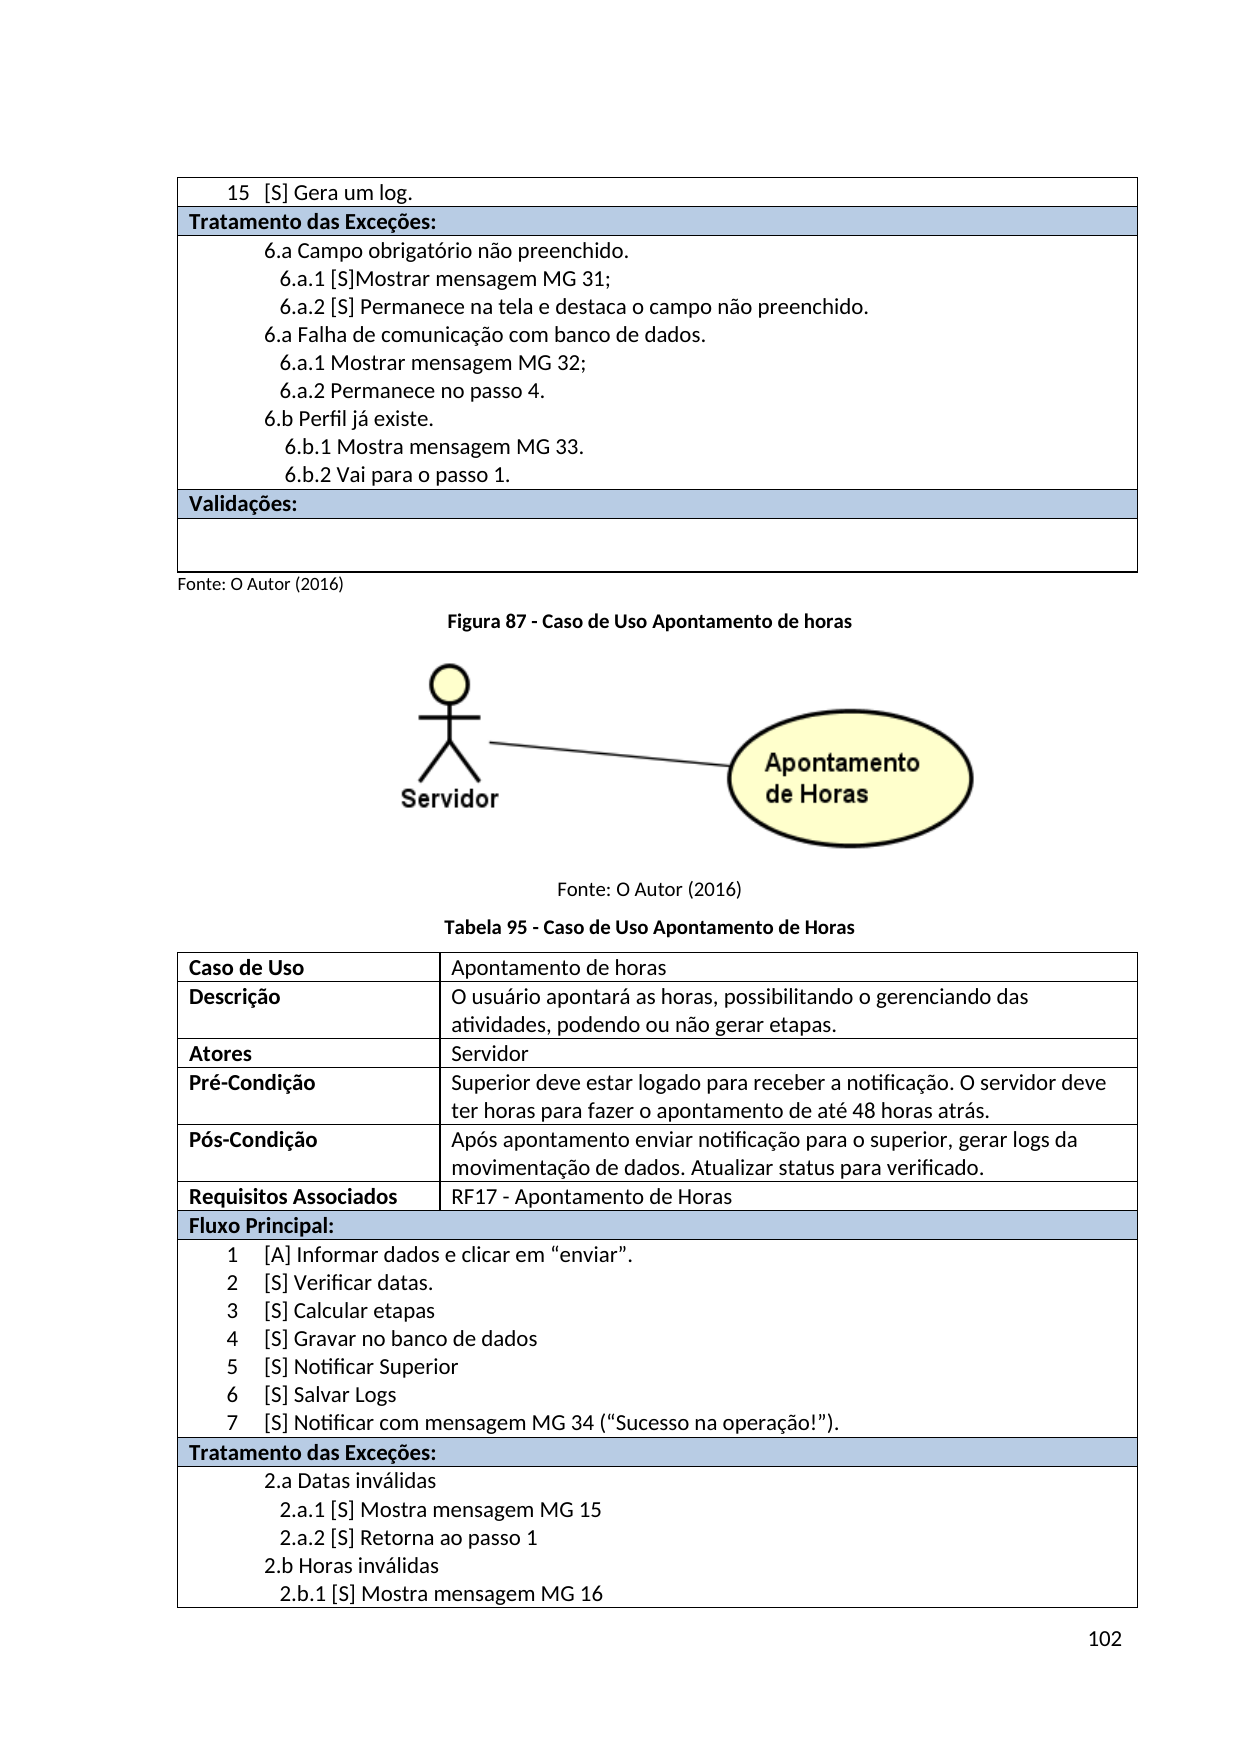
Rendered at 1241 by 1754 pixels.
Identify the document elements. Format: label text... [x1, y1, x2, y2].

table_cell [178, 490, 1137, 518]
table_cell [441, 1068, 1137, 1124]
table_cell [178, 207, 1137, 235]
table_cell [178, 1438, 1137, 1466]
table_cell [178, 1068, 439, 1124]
picture [381, 645, 992, 872]
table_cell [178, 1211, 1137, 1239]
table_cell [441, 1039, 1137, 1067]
text Fonte: O Autor (2016) [177, 572, 1157, 595]
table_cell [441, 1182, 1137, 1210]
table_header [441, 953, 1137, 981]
text Fonte: O Autor (2016) [177, 876, 1122, 901]
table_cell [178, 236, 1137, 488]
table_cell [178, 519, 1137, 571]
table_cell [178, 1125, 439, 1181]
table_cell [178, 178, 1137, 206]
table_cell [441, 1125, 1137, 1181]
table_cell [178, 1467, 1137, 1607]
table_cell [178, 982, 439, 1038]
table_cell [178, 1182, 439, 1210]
text Figura 87 - Caso de Uso Apontamento de horas [177, 608, 1122, 633]
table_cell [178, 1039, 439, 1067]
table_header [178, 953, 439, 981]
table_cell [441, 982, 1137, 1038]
text Tabela 95 - Caso de Uso Apontamento de Horas [177, 914, 1122, 939]
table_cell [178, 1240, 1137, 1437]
